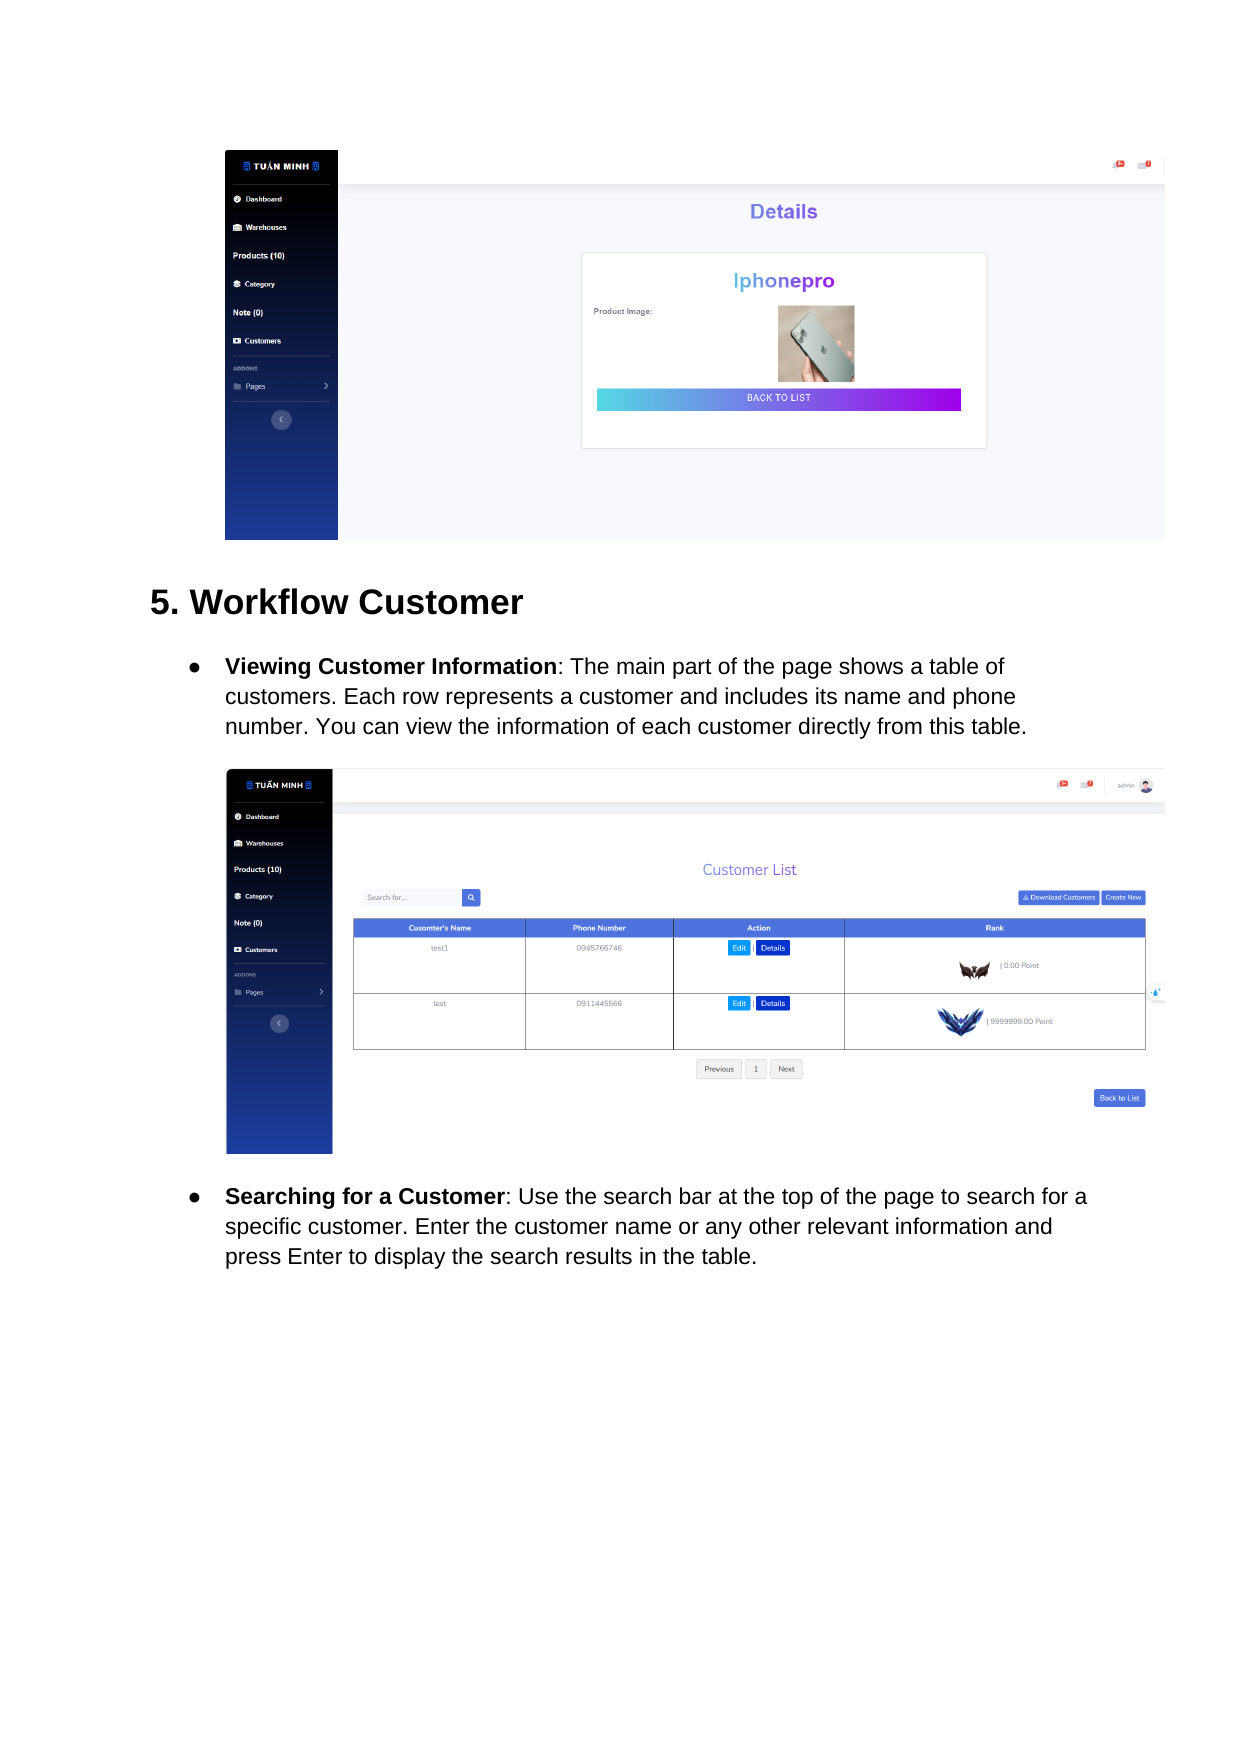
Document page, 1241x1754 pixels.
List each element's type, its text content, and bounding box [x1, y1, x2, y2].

list Viewing Customer Information: The main part of the page shows a table of customers. Each row represents a customer and includes its name and phone number. You can view the information of each customer directly from this table. [187, 653, 1090, 739]
list Searching for a Customer: Use the search bar at the top of the page to search for a specific customer. Enter the customer name or any other relevant information and press Enter to display the search results in the table. [187, 1183, 1090, 1269]
picture [225, 150, 1166, 540]
subtitle 5. Workflow Customer [150, 581, 1090, 622]
picture [225, 768, 1166, 1154]
